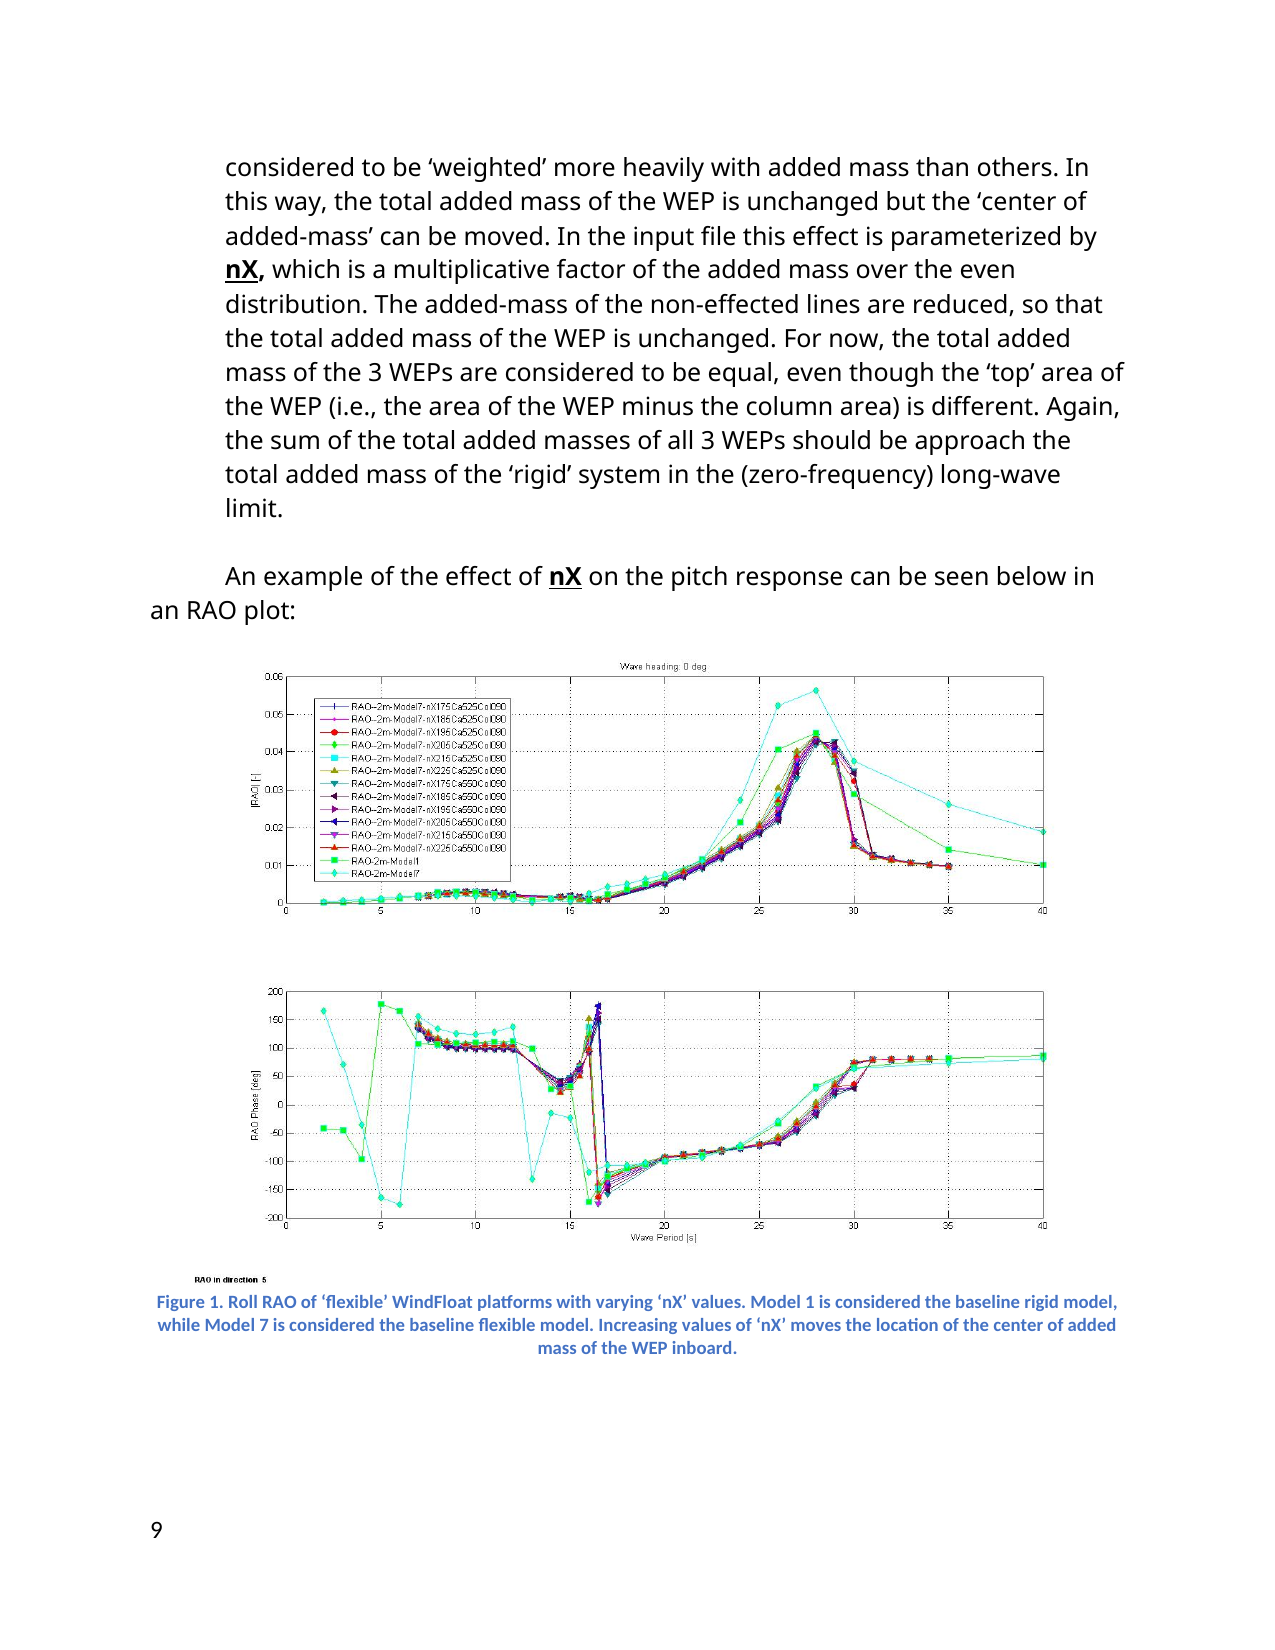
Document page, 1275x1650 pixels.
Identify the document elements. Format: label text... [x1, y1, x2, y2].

picture [159, 626, 1135, 1291]
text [225, 150, 1125, 525]
text An example of the effect of nX on the pitch response can be seen below in an RAO plot: [150, 559, 1125, 627]
